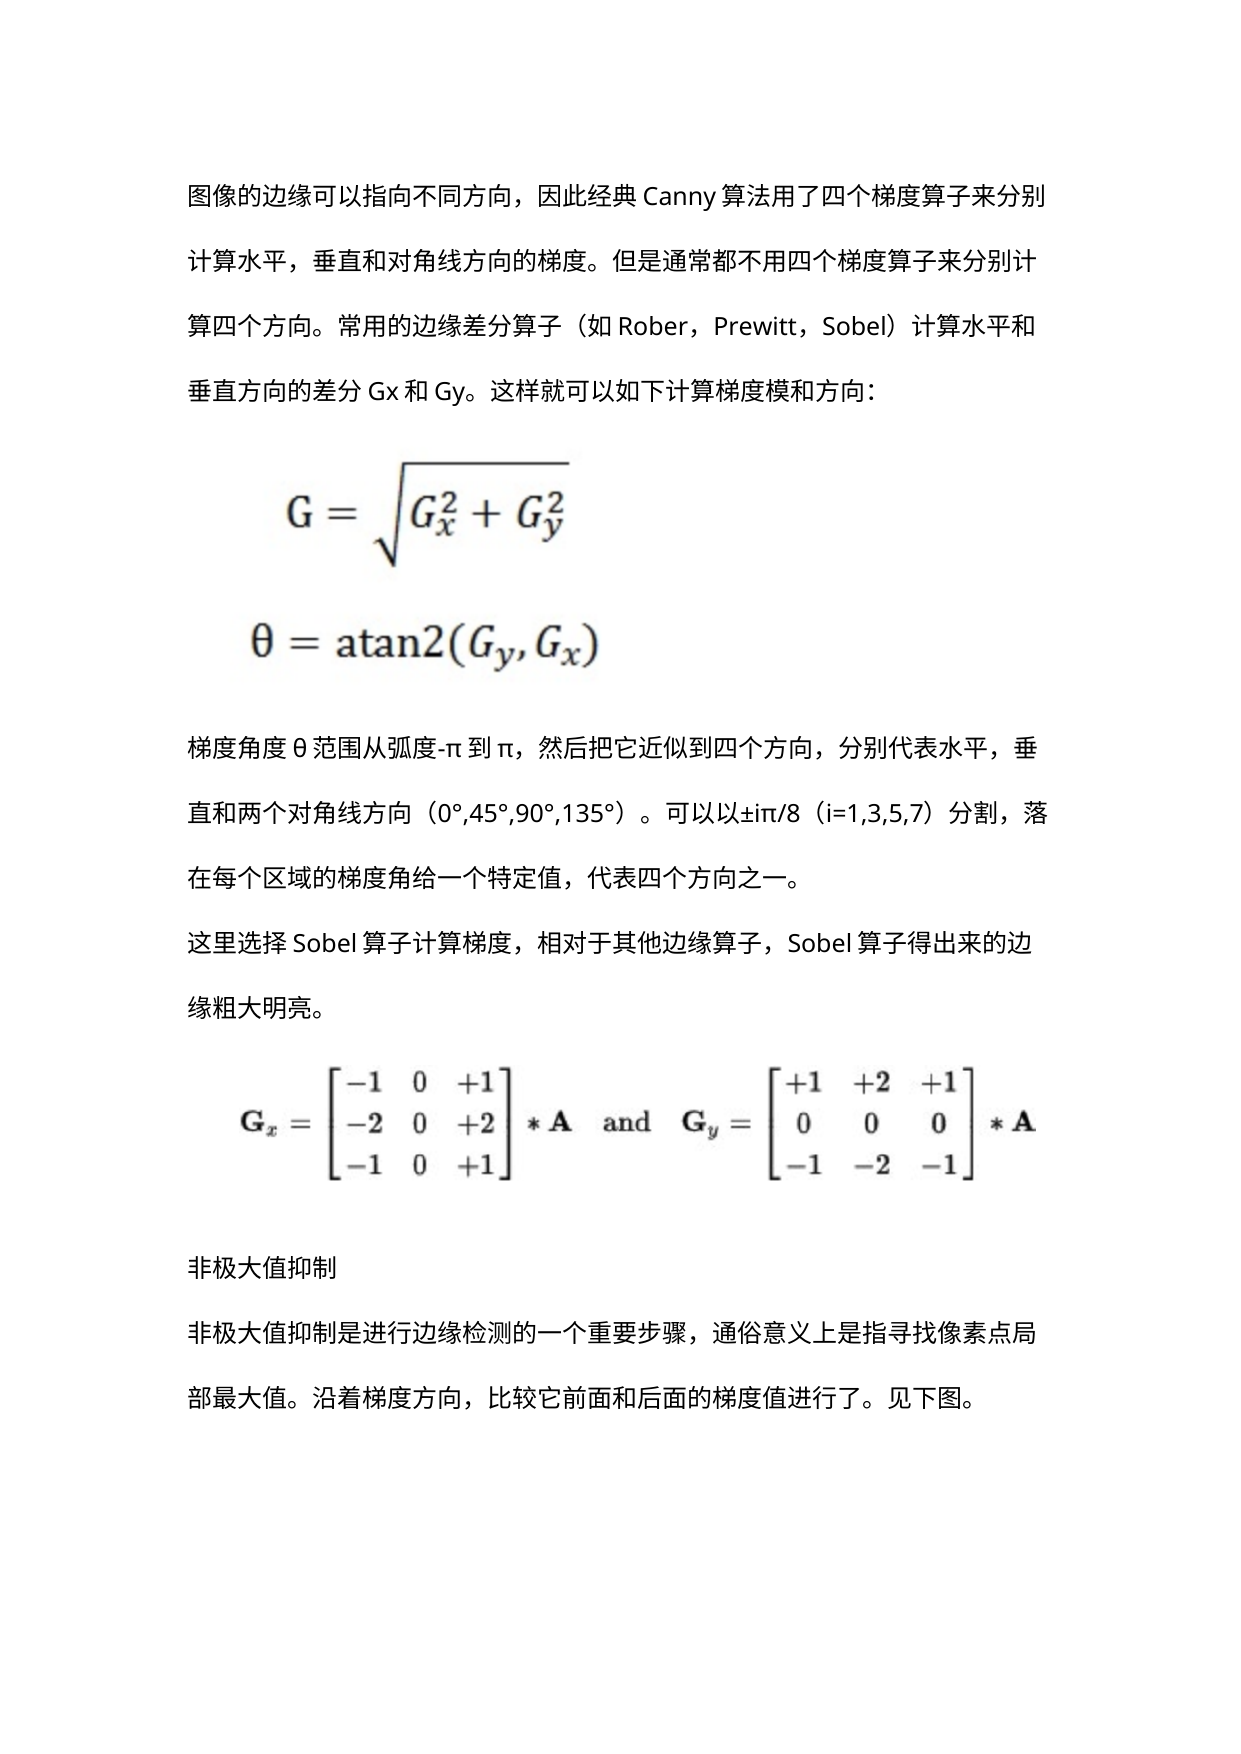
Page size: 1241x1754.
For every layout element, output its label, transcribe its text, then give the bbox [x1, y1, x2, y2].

text 非极大值抑制是进行边缘检测的一个重要步骤，通俗意义上是指寻找像素点局部最大值。沿着梯度方向，比较它前面和后面的梯度值进行了。见下图。 [187, 1299, 1053, 1429]
text 梯度角度θ范围从弧度-π到π，然后把它近似到四个方向，分别代表水平，垂直和两个对角线方向（0°,45°,90°,135°）。可以以±iπ/8（i=1,3,5,7）分割，落在每个区域的梯度角给一个特定值，代表四个方向之一。 [187, 714, 1053, 909]
picture [187, 1045, 1053, 1197]
text 这里选择Sobel算子计算梯度，相对于其他边缘算子，Sobel算子得出来的边缘粗大明亮。 [187, 909, 1053, 1039]
text 图像的边缘可以指向不同方向，因此经典Canny算法用了四个梯度算子来分别计算水平，垂直和对角线方向的梯度。但是通常都不用四个梯度算子来分别计算四个方向。常用的边缘差分算子（如Rober，Prewitt，Sobel）计算水平和垂直方向的差分Gx和Gy。这样就可以如下计算梯度模和方向： [187, 162, 1053, 422]
text 非极大值抑制 [187, 1234, 1053, 1299]
picture [187, 429, 634, 707]
